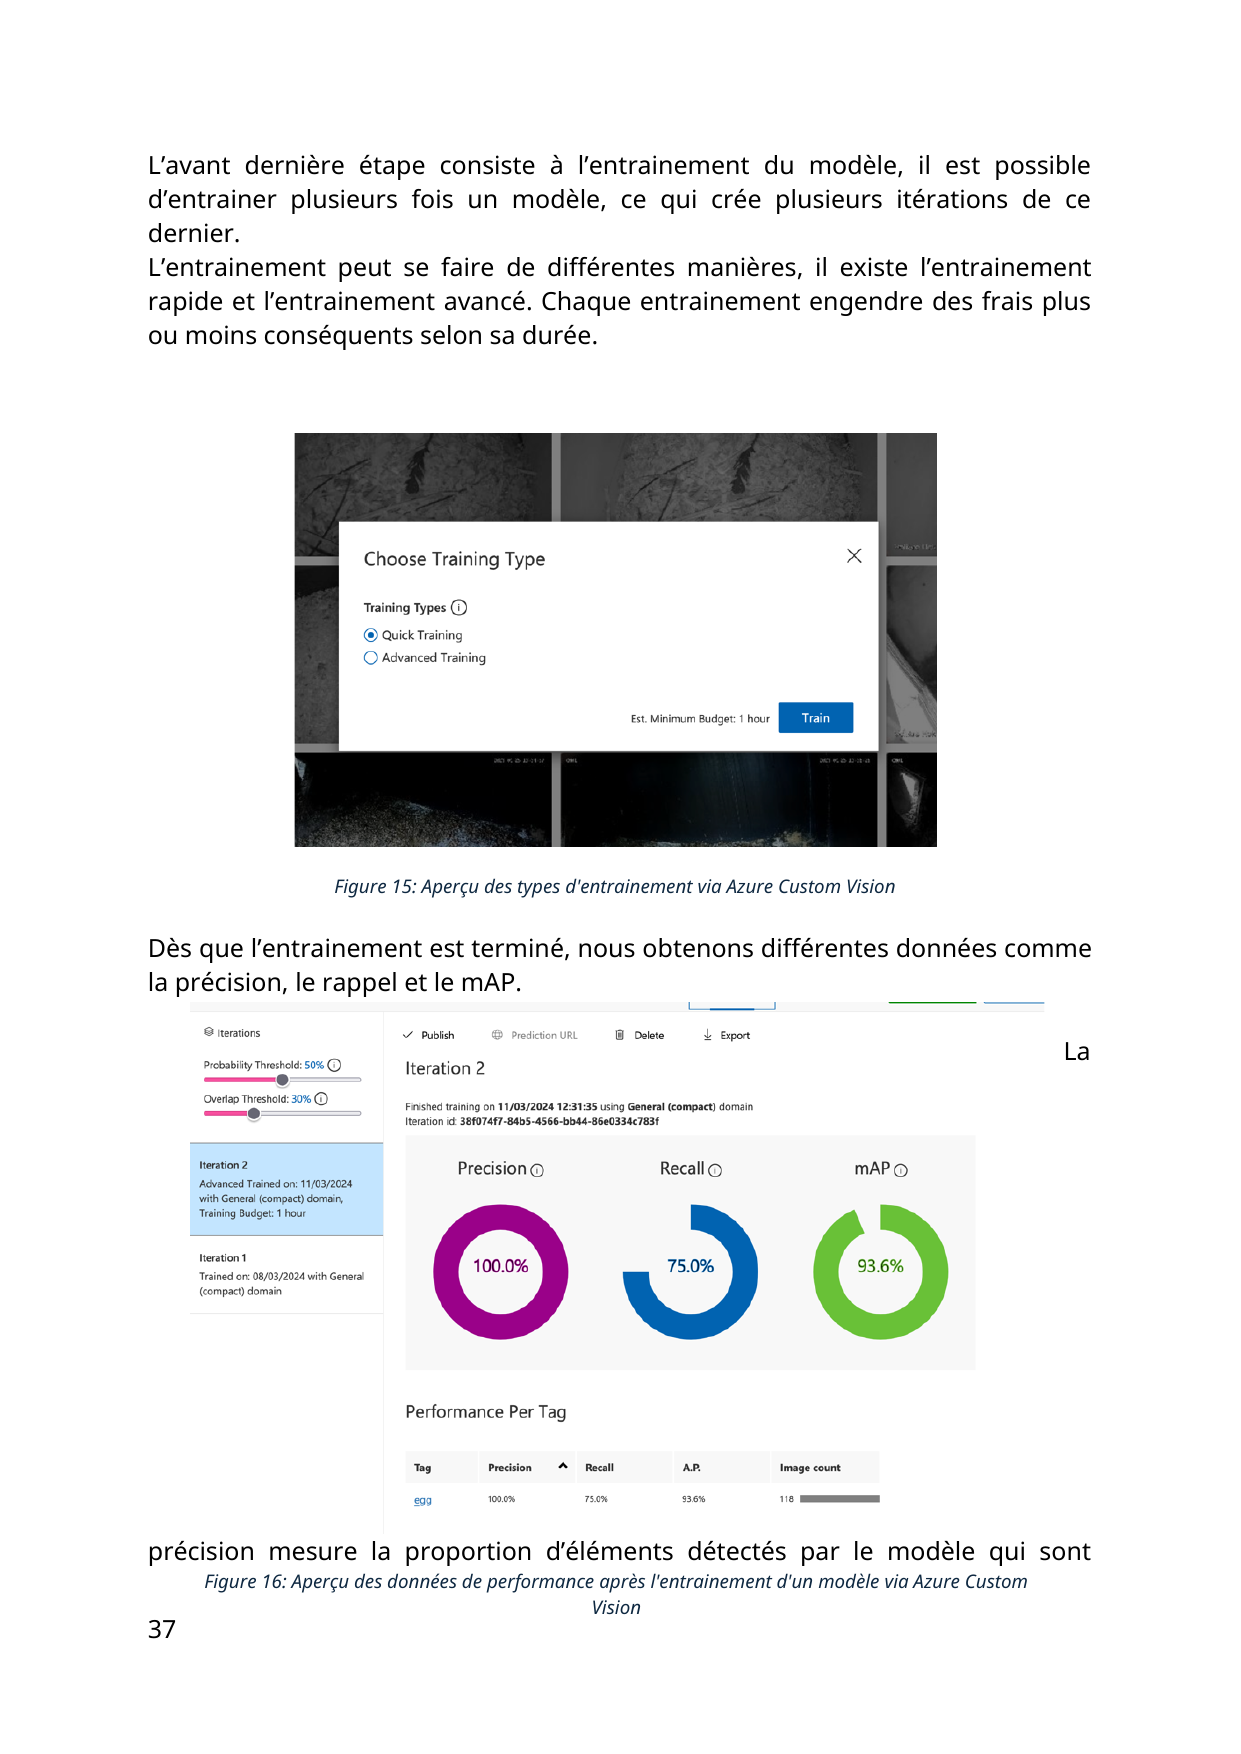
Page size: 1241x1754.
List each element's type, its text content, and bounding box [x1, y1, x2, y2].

text Dès que l’entrainement est terminé, nous obtenons différentes données comme la précision, le rappel et le mAP. [148, 931, 1093, 999]
picture [190, 1002, 1045, 1534]
picture [294, 433, 937, 847]
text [148, 1033, 1093, 1568]
text L’entrainement peut se faire de différentes manières, il existe l’entrainement rapide et l’entrainement avancé. Chaque entrainement engendre des frais plus ou moins conséquents selon sa durée. [148, 250, 1093, 352]
text L’avant dernière étape consiste à l’entrainement du modèle, il est possible d’entrainer plusieurs fois un modèle, ce qui crée plusieurs itérations de ce dernier. [148, 148, 1093, 250]
